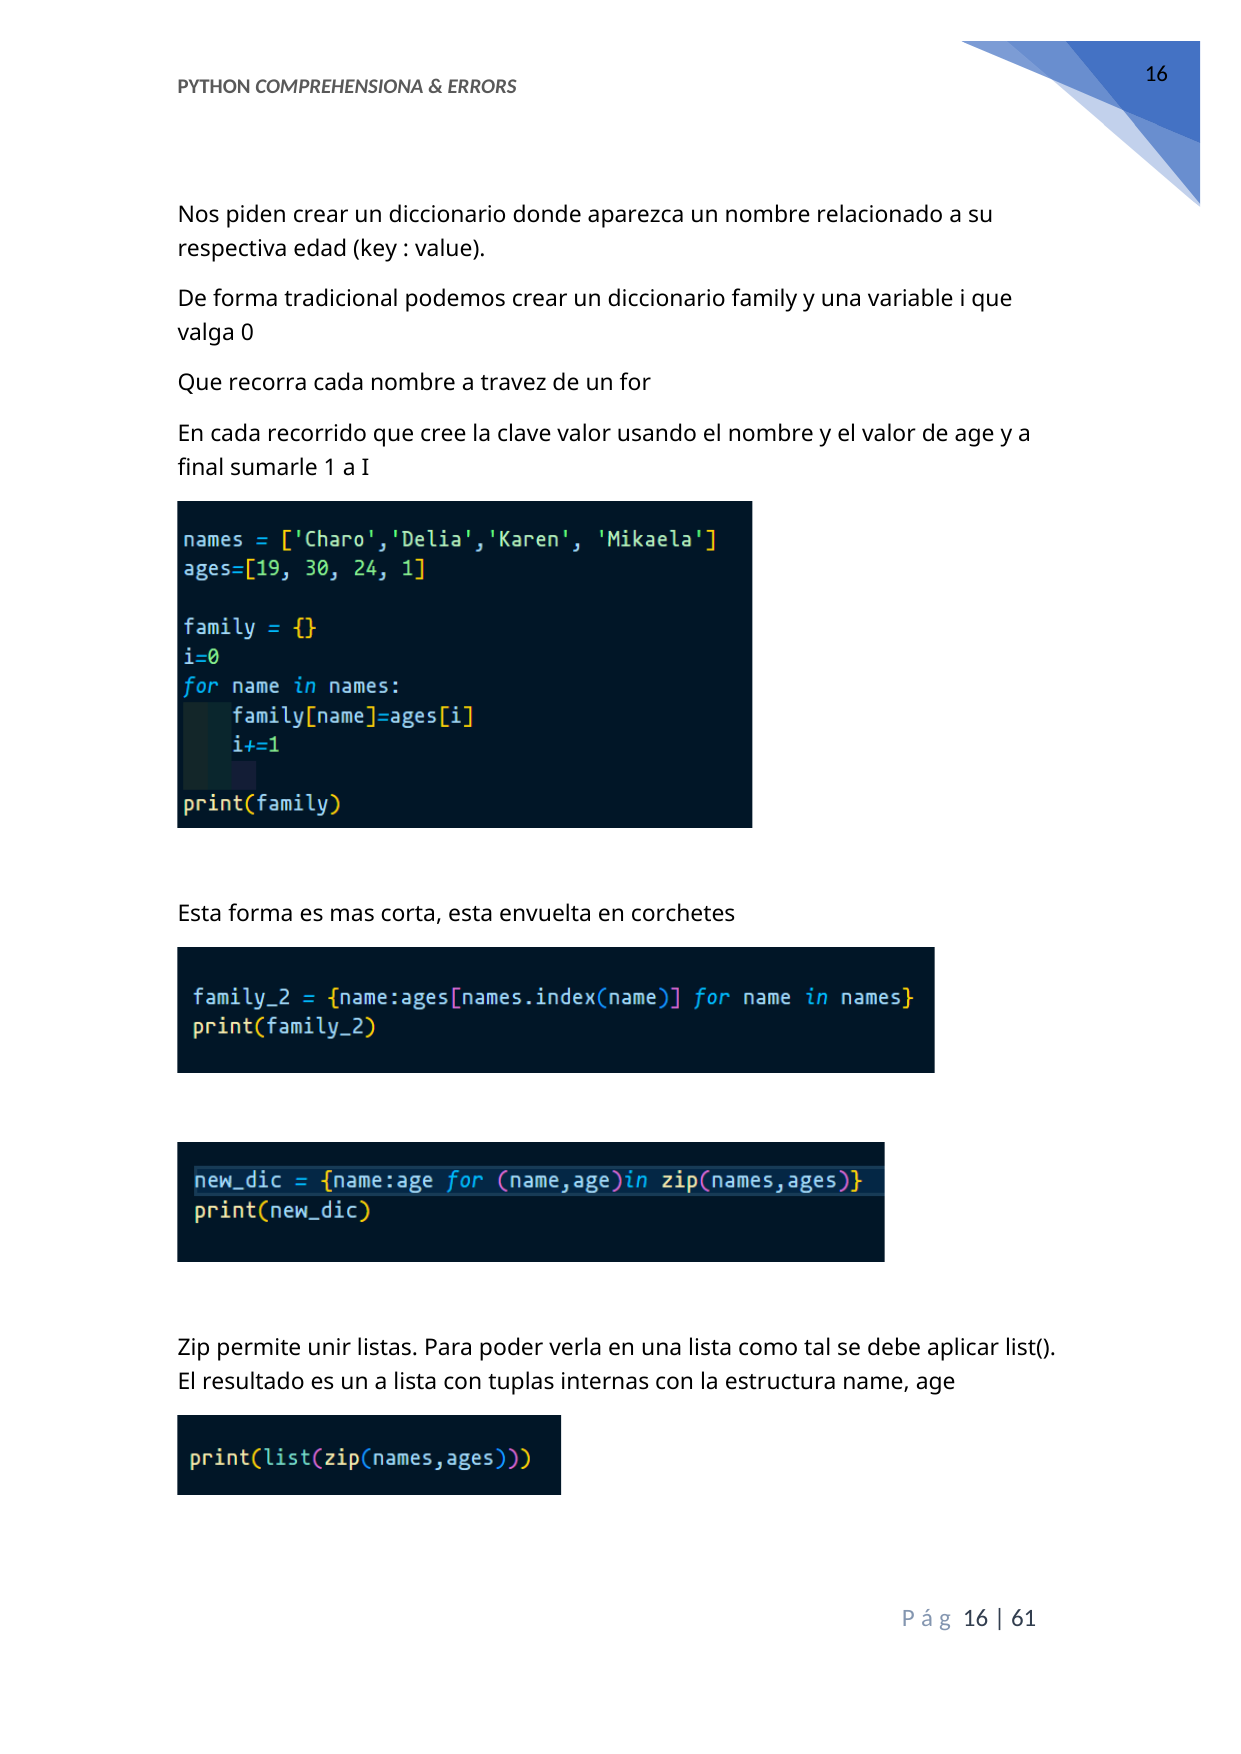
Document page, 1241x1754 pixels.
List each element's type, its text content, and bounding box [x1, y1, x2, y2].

picture [177, 1415, 562, 1495]
text Que recorra cada nombre a travez de un for [177, 366, 1063, 398]
text Nos piden crear un diccionario donde aparezca un nombre relacionado a su respectiva edad (key : value). [177, 198, 1063, 263]
picture [177, 501, 753, 828]
picture [177, 947, 935, 1073]
picture [961, 41, 1201, 207]
text Zip permite unir listas. Para poder verla en una lista como tal se debe aplicar list(). El resultado es un a lista con tuplas internas con la estructura name, age [177, 1331, 1063, 1396]
text En cada recorrido que cree la clave valor usando el nombre y el valor de age y a final sumarle 1 a I [177, 417, 1063, 482]
picture [177, 1142, 885, 1262]
text De forma tradicional podemos crear un diccionario family y una variable i que valga 0 [177, 282, 1063, 347]
text Esta forma es mas corta, esta envuelta en corchetes [177, 897, 1063, 928]
